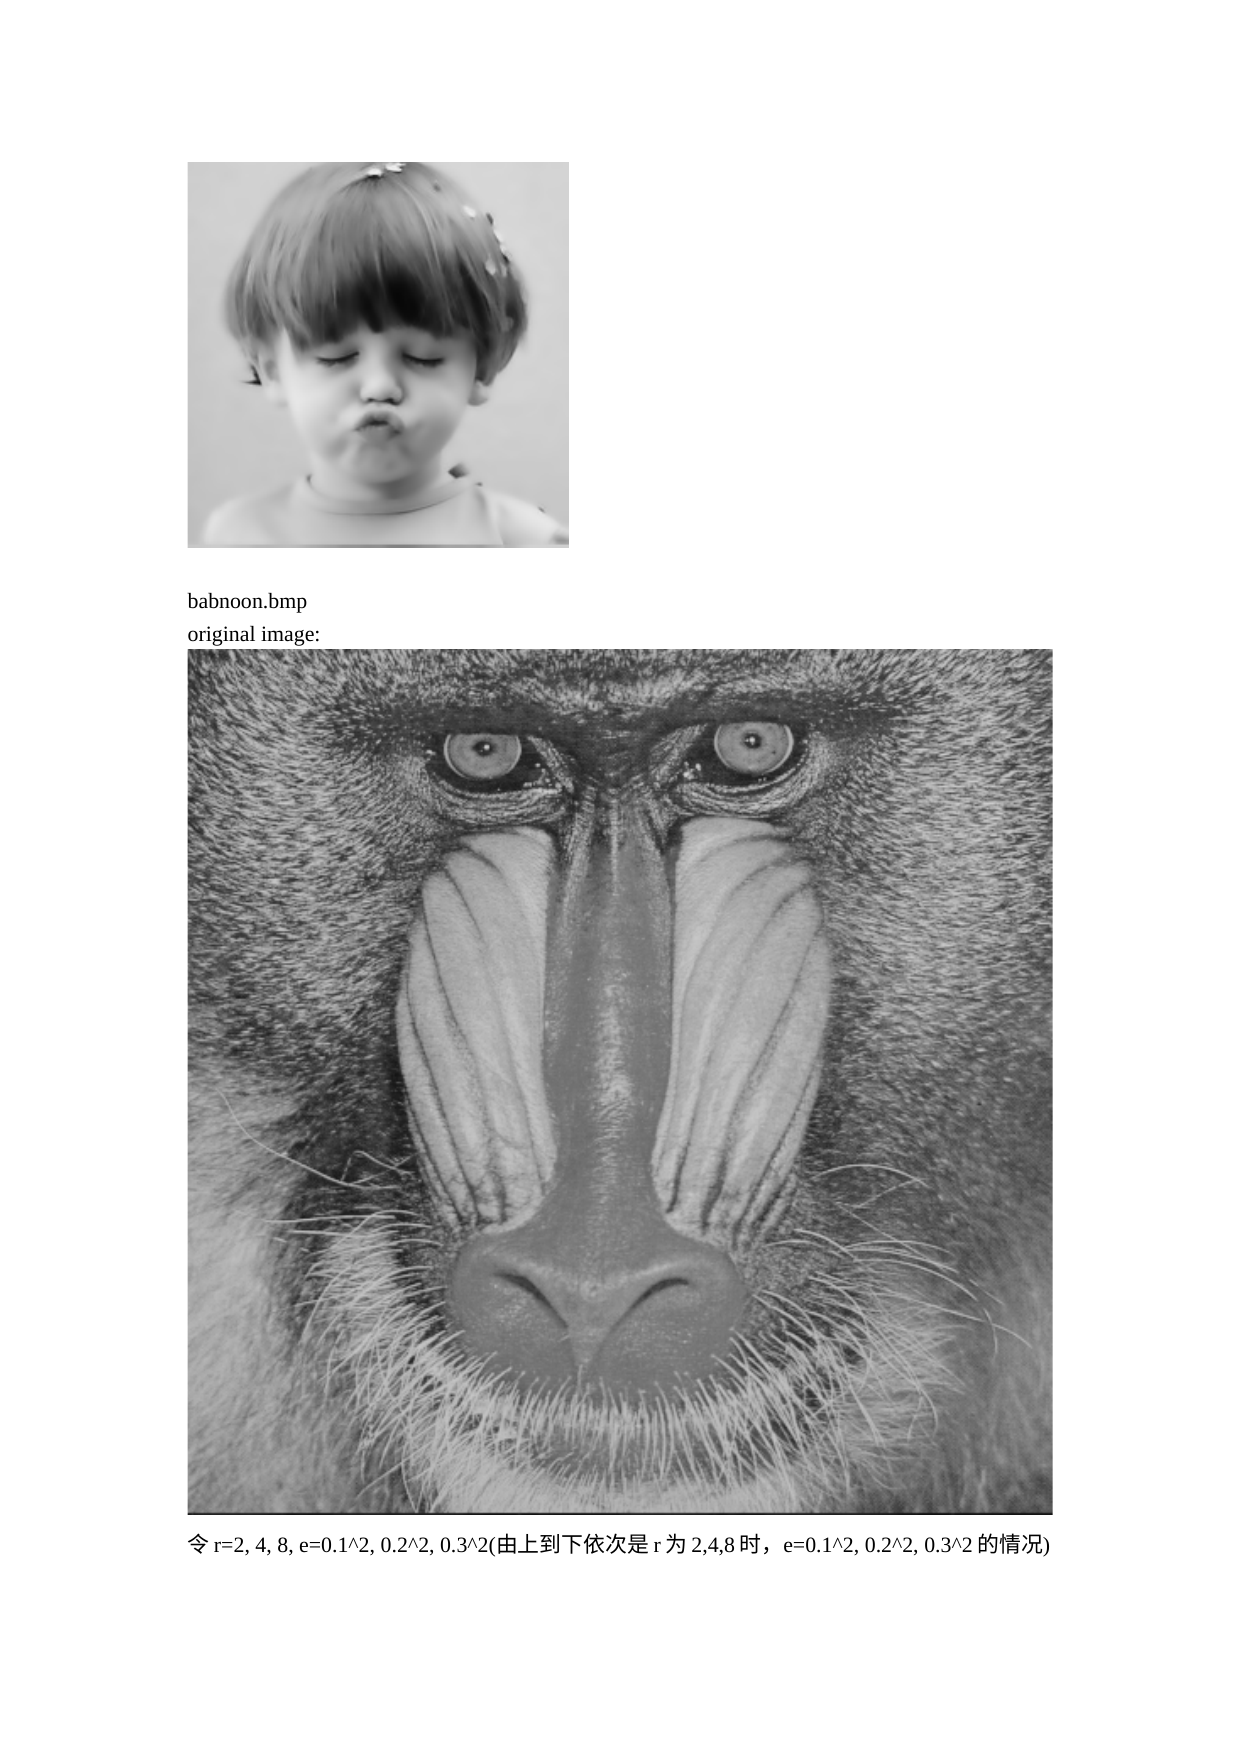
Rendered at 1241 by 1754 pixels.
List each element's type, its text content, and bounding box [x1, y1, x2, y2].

text babnoon.bmp [187, 584, 1053, 617]
picture [187, 162, 569, 548]
text 令r=2, 4, 8, e=0.1^2, 0.2^2, 0.3^2(由上到下依次是r为2,4,8时，e=0.1^2, 0.2^2, 0.3^2的情况) [187, 1527, 1053, 1559]
text original image: [187, 617, 1053, 649]
picture [187, 649, 1053, 1515]
